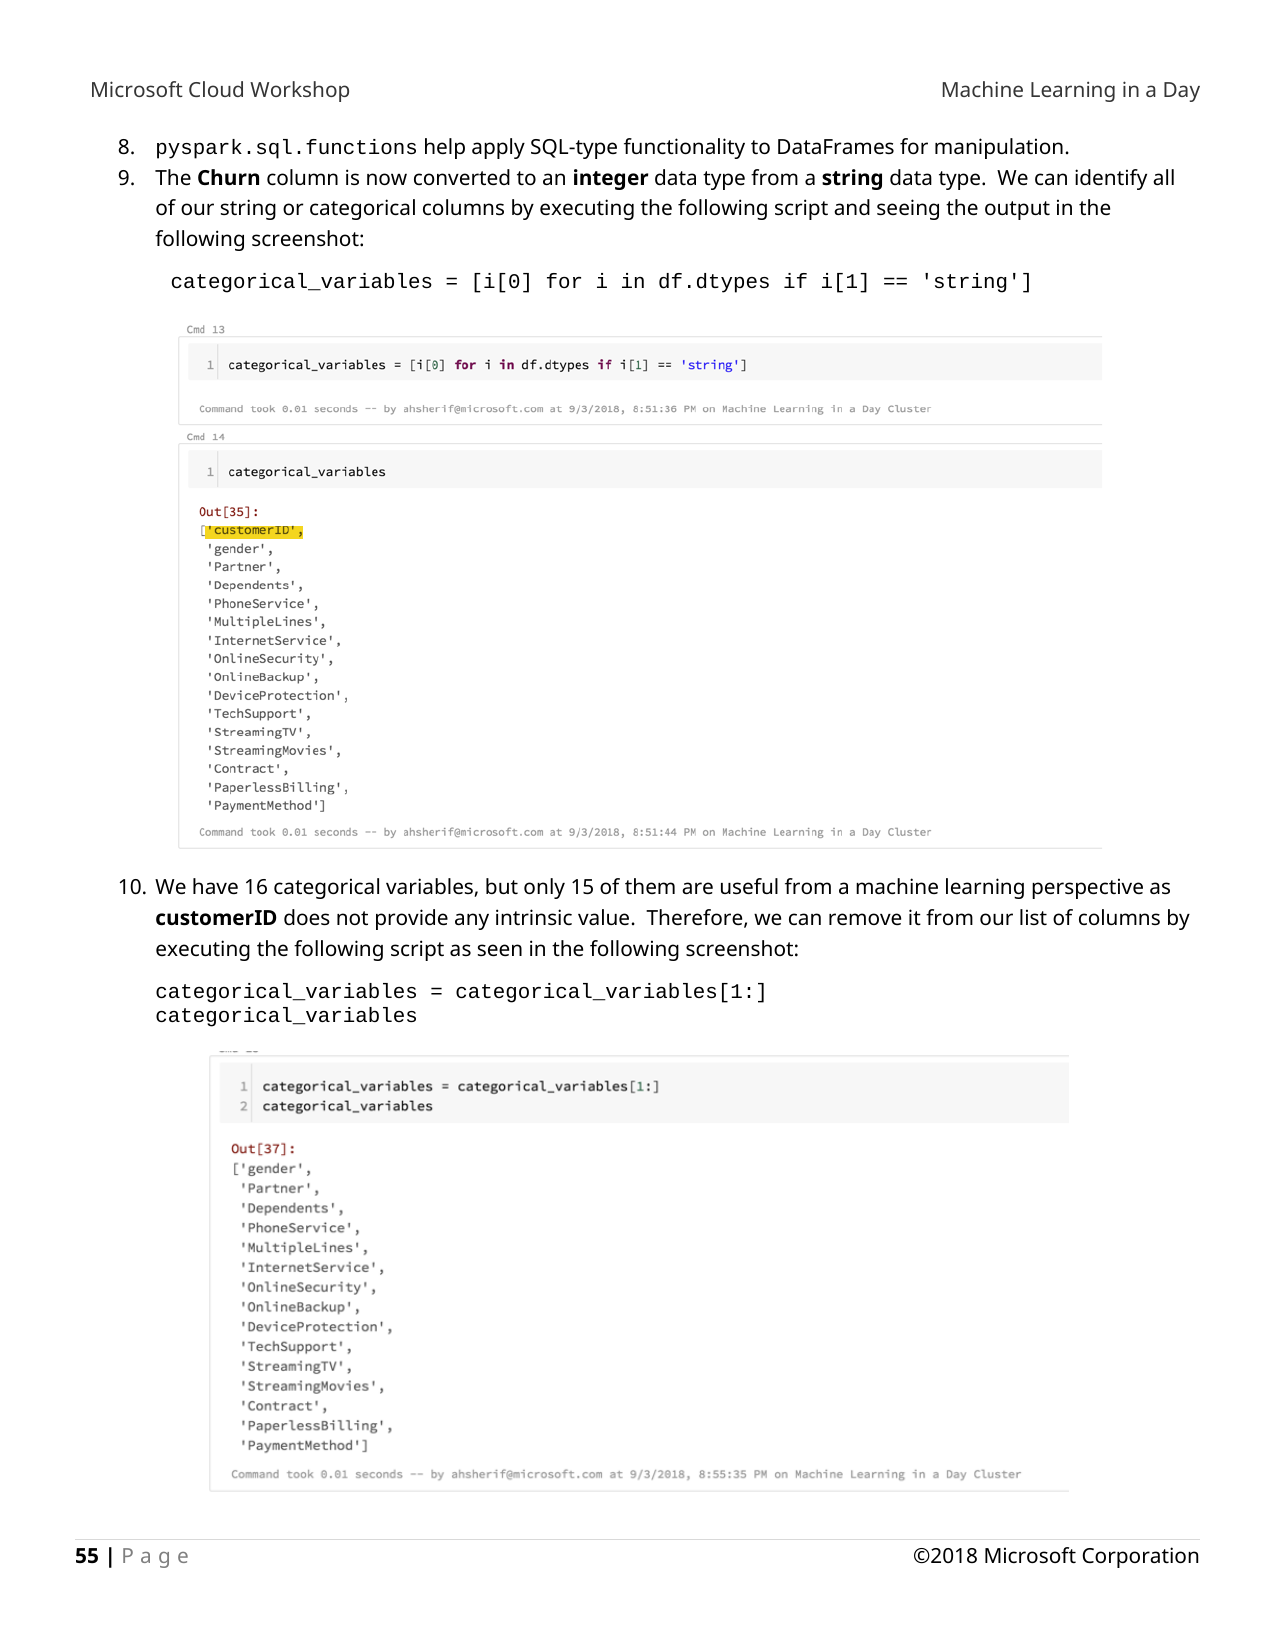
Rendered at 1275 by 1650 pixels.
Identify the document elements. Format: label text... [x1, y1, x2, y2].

list pyspark.sql.functions help apply SQL-type functionality to DataFrames for manipulation. [118, 132, 1200, 160]
text categorical_variables [155, 1004, 1200, 1028]
picture [172, 318, 1103, 854]
text categorical_variables = categorical_variables[1:] [155, 981, 1200, 1004]
picture [206, 1051, 1069, 1496]
list The Churn column is now converted to an integer data type from a string data type. We can identify all of our string or categorical columns by executing the following script and seeing the output in the following screenshot: [118, 163, 1200, 252]
text categorical_variables = [i[0] for i in df.dtypes if i[1] == 'string'] [170, 271, 1200, 295]
list We have 16 categorical variables, but only 15 of them are useful from a machine learning perspective as customerID does not provide any intrinsic value. Therefore, we can remove it from our list of columns by executing the following script as seen in the following screenshot: [118, 872, 1200, 962]
